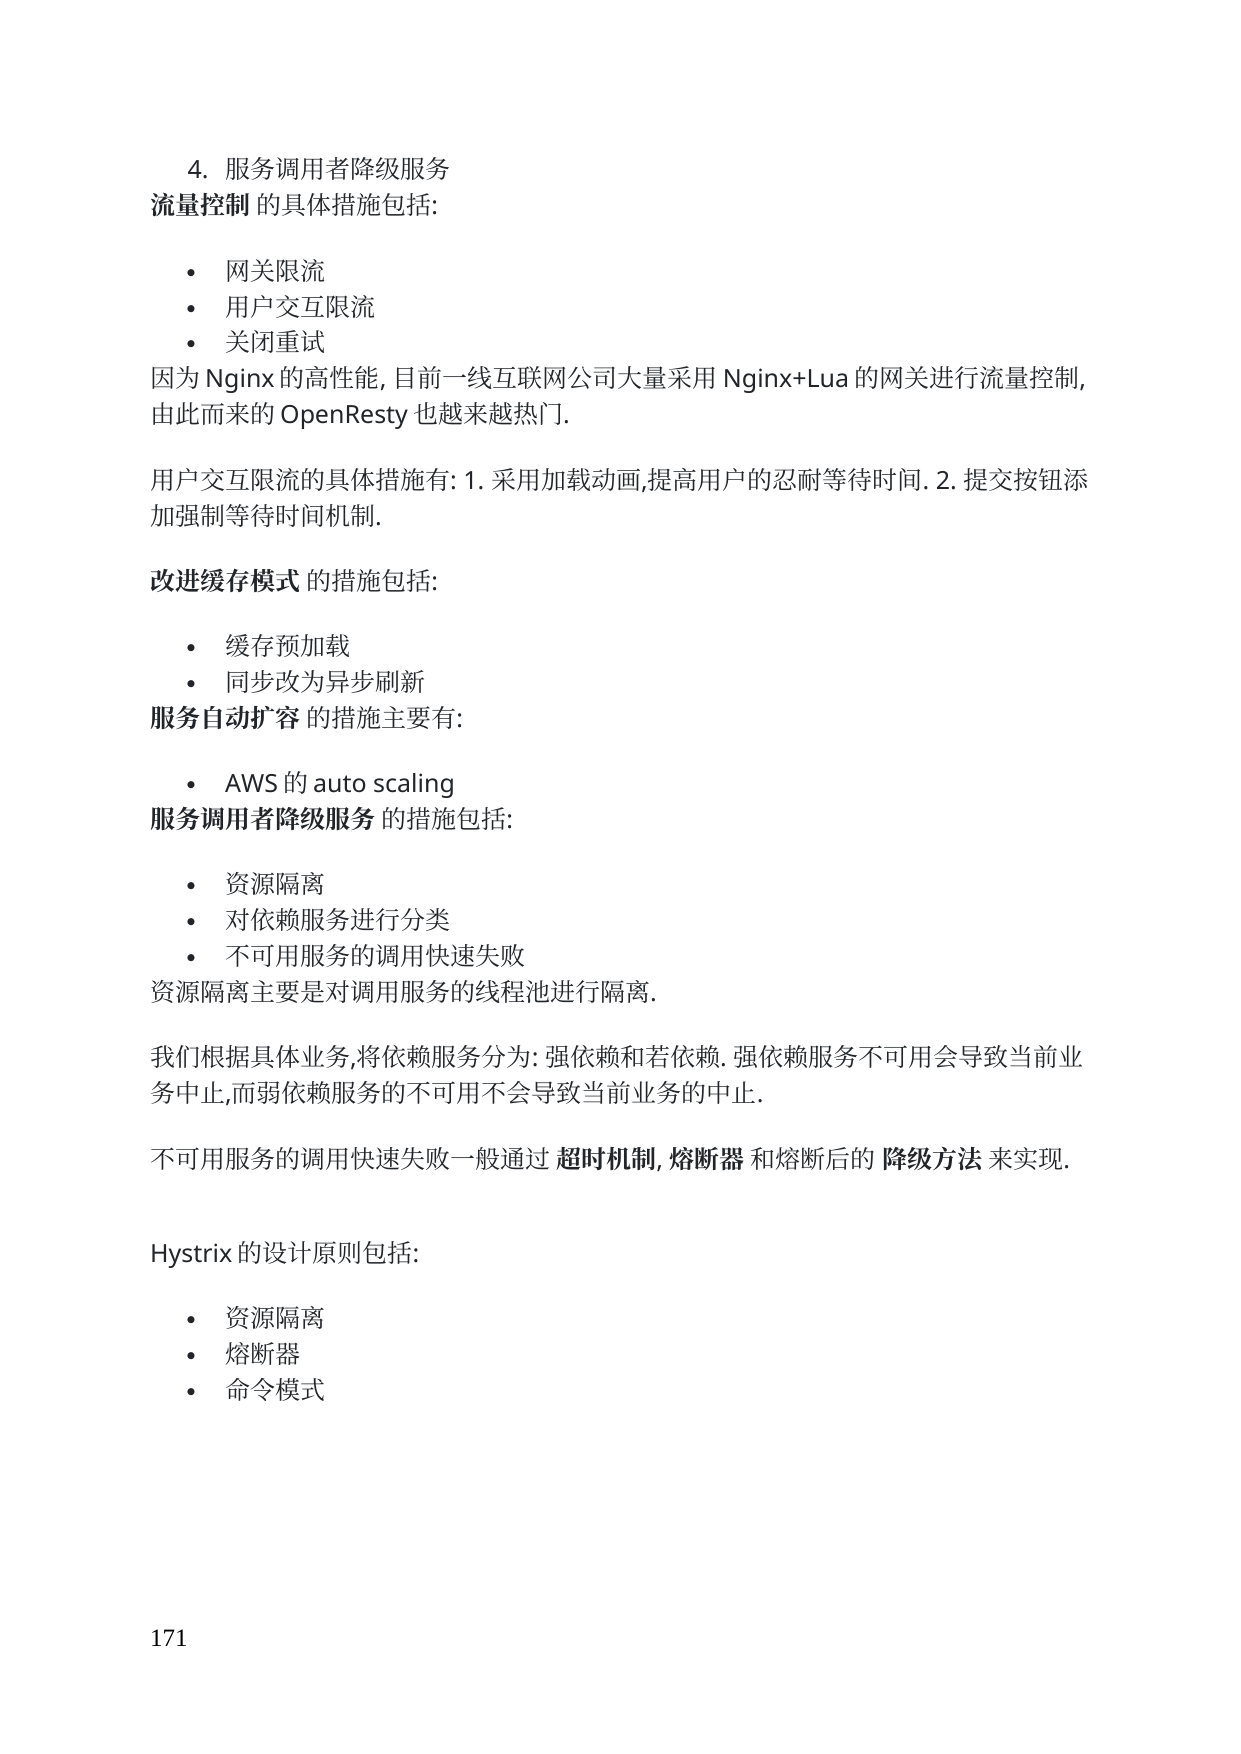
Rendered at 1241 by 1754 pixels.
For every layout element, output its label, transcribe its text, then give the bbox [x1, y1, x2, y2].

list 服务调用者降级服务 [187, 150, 1090, 186]
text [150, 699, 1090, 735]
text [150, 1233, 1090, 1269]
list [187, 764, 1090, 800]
text 因为Nginx的高性能, 目前一线互联网公司大量采用Nginx+Lua的网关进行流量控制, 由此而来的OpenResty也越来越热门. [150, 359, 1090, 431]
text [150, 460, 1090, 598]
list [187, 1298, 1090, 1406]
list 用户交互限流 [187, 287, 1090, 323]
list 网关限流 [187, 251, 1090, 287]
list 关闭重试 [187, 323, 1090, 359]
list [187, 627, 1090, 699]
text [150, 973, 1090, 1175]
text 流量控制 的具体措施包括: [150, 186, 1090, 222]
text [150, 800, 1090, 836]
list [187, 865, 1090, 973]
